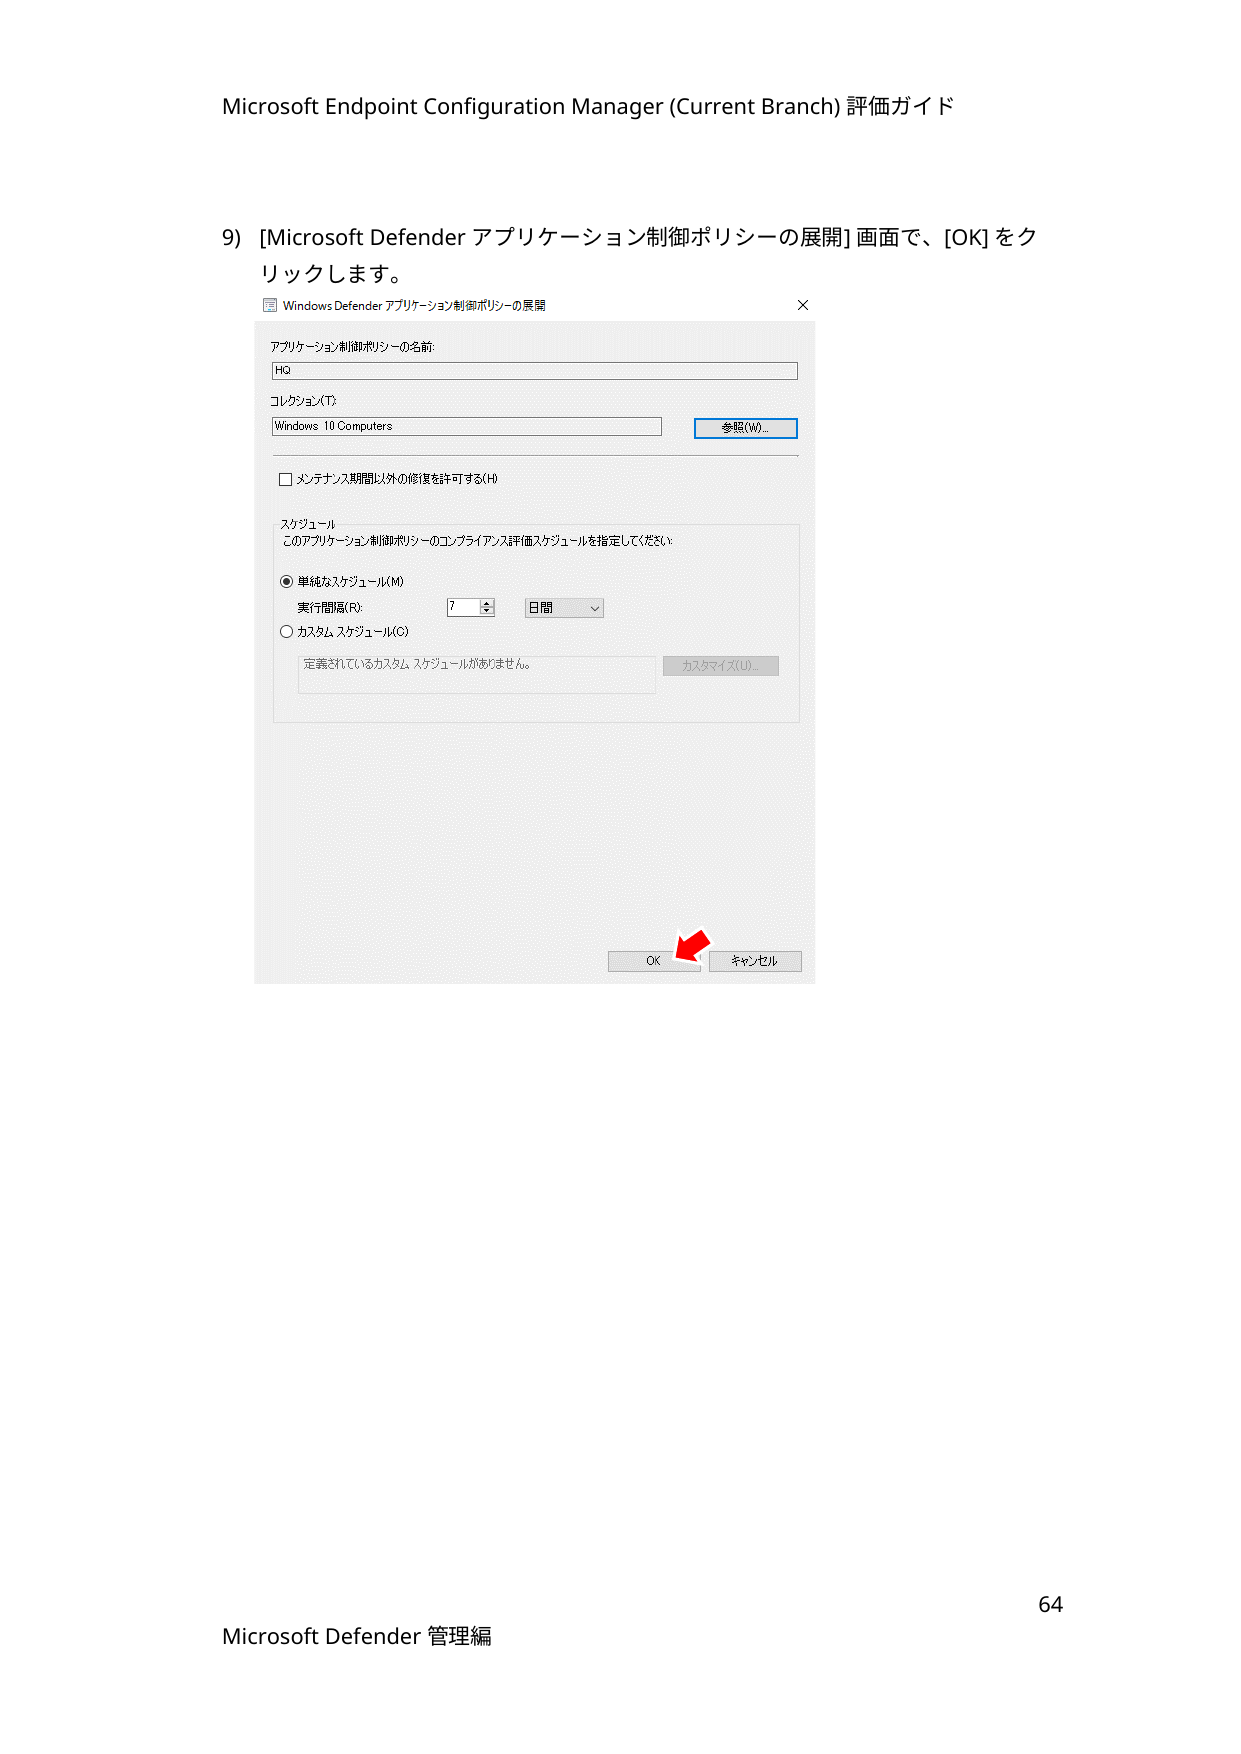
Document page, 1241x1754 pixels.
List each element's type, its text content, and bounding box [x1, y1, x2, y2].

list [Microsoft Defender アプリケーション制御ポリシーの展開] 画面で、[OK] をクリックします。 [222, 217, 1063, 292]
picture [254, 291, 816, 984]
